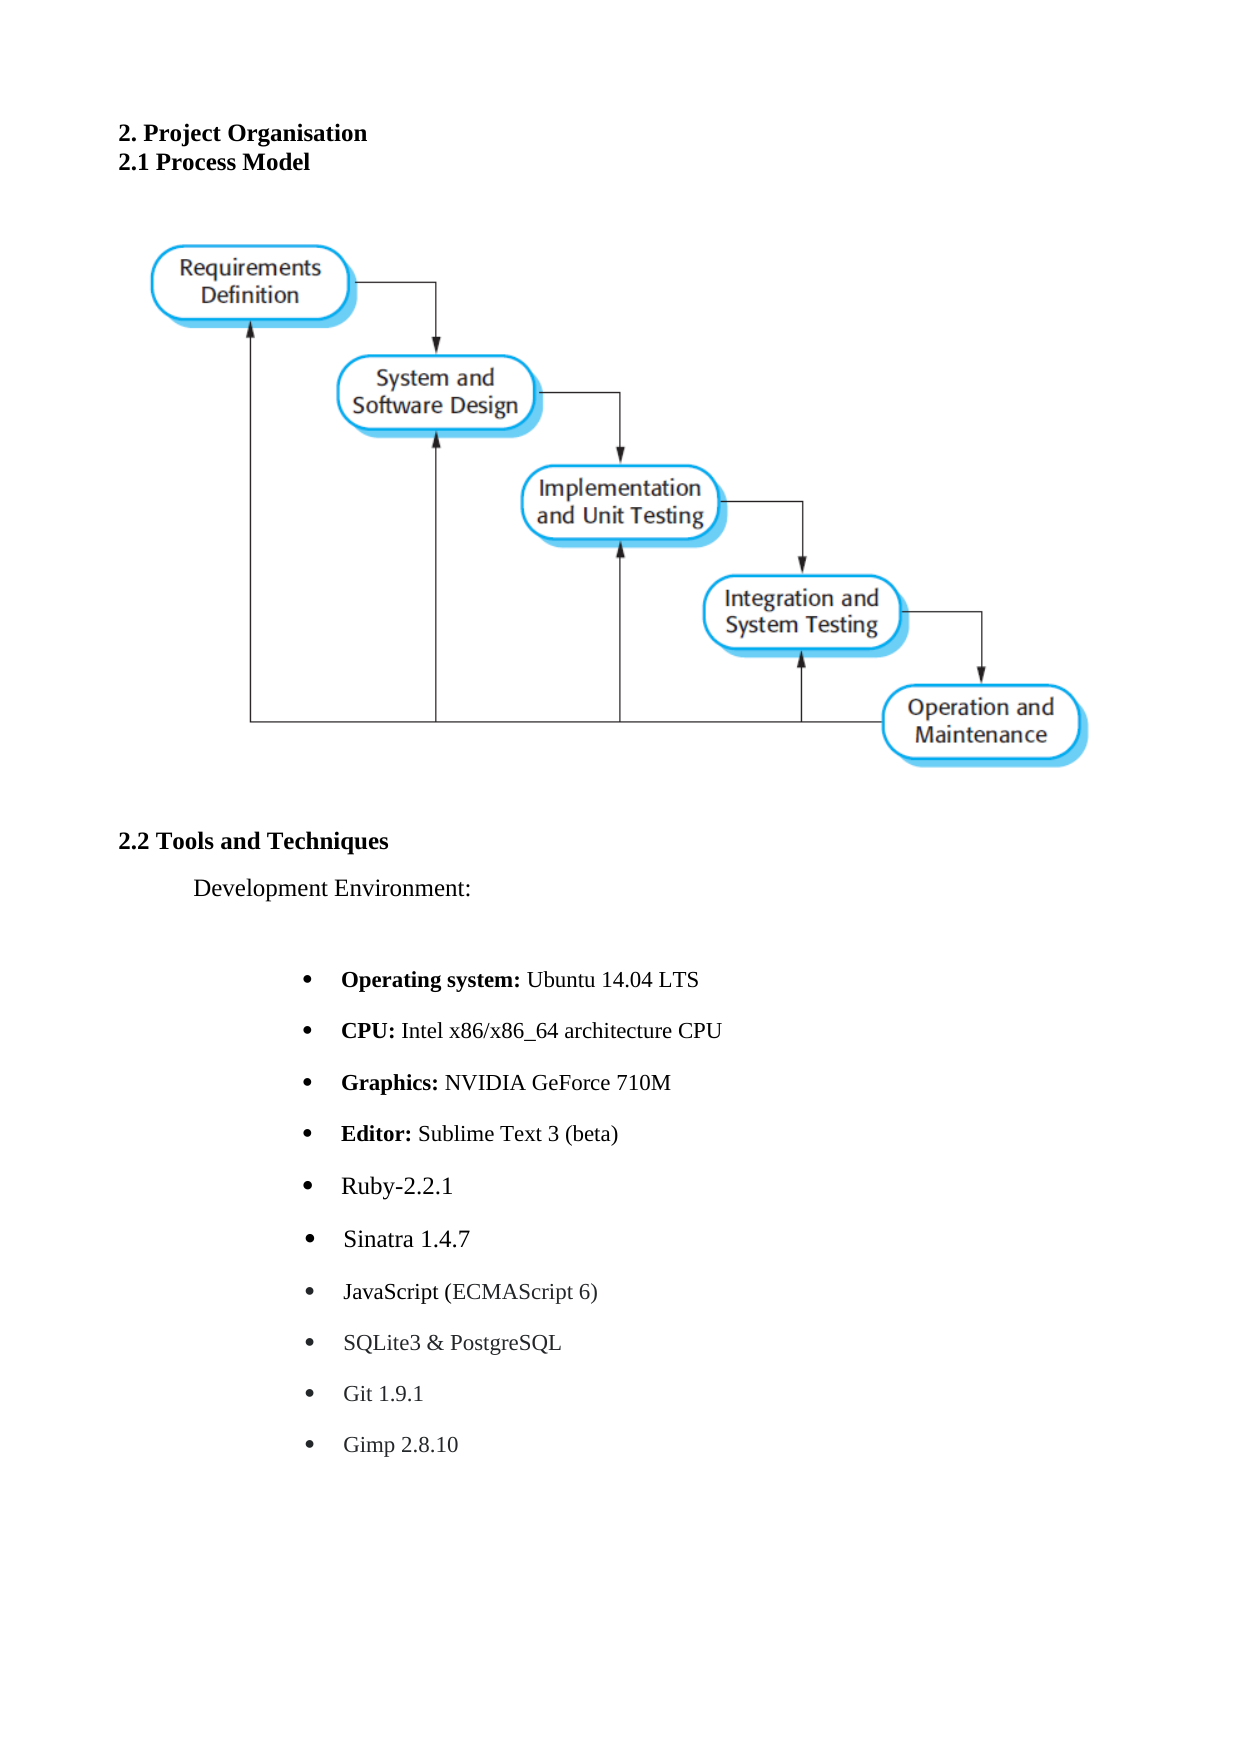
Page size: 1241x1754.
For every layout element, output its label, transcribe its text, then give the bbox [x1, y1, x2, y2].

list Gimp 2.8.10 [306, 1432, 1122, 1458]
list Git 1.9.1 [306, 1381, 1122, 1407]
list Ruby-2.2.1 [303, 1171, 1122, 1199]
list Graphics: NVIDIA GeForce 710M [303, 1069, 1122, 1095]
text Development Environment: [118, 873, 1122, 902]
list JavaScript (ECMAScript 6) [306, 1278, 1122, 1305]
text 2. Project Organisation [118, 118, 1122, 147]
list Operating system: Ubuntu 14.04 LTS [303, 967, 1122, 993]
picture [142, 233, 1099, 779]
list SQLite3 & PostgreSQL [306, 1329, 1122, 1356]
list Editor: Sublime Text 3 (beta) [303, 1120, 1122, 1146]
text 2.1 Process Model [118, 147, 1122, 176]
list Sinatra 1.4.7 [306, 1224, 1122, 1253]
text 2.2 Tools and Techniques [118, 826, 1122, 855]
list CPU: Intel x86/x86_64 architecture CPU [303, 1018, 1122, 1044]
